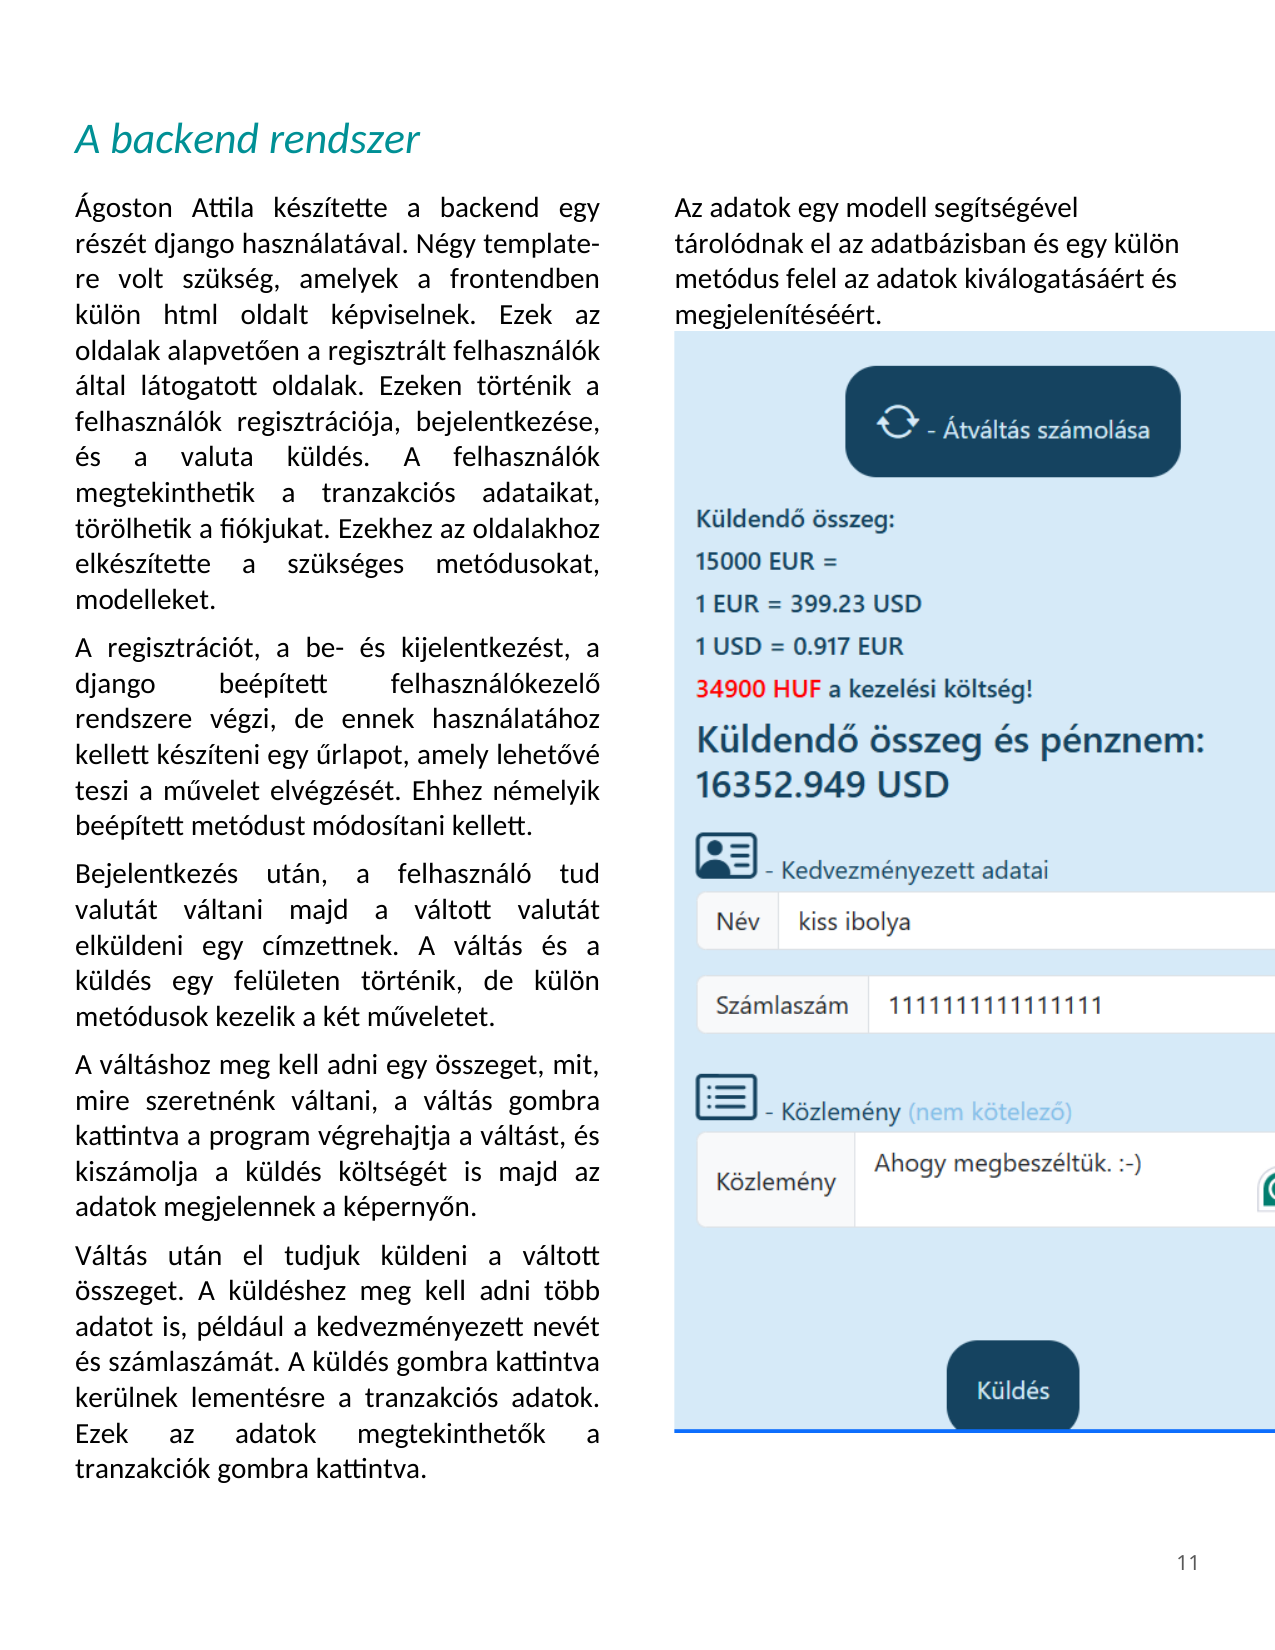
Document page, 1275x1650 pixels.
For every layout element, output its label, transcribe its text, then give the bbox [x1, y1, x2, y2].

text A regisztrációt, a be- és kijelentkezést, a django beépített felhasználókezelő rendszere végzi, de ennek használatához kellett készíteni egy űrlapot, amely lehetővé teszi a művelet elvégzését. Ehhez némelyik beépített metódust módosítani kellett. [75, 629, 601, 843]
picture [674, 331, 1275, 1433]
subtitle A backend rendszer [75, 111, 1200, 164]
text Bejelentkezés után, a felhasználó tud valutát váltani majd a váltott valutát elküldeni egy címzettnek. A váltás és a küldés egy felületen történik, de külön metódusok kezelik a két műveletet. [75, 855, 601, 1033]
text Váltás után el tudjuk küldeni a váltott összeget. A küldéshez meg kell adni több adatot is, például a kedvezményezett nevét és számlaszámát. A küldés gombra kattintva kerülnek lementésre a tranzakciós adatok. Ezek az adatok megtekinthetők a tranzakciók gombra kattintva.Az adatok egy modell segítségével tárolódnak el az adatbázisban és egy külön metódus felel az adatok kiválogatásáért és megjelenítéséért. [75, 1237, 601, 1486]
text Ágoston Attila készítette a backend egy részét django használatával. Négy template-re volt szükség, amelyek a frontendben külön html oldalt képviselnek. Ezek az oldalak alapvetően a regisztrált felhasználók által látogatott oldalak. Ezeken történik a felhasználók regisztrációja, bejelentkezése, és a valuta küldés. A felhasználók megtekinthetik a tranzakciós adataikat, törölhetik a fiókjukat. Ezekhez az oldalakhoz elkészítette a szükséges metódusokat, modelleket. [75, 189, 601, 617]
text A váltáshoz meg kell adni egy összeget, mit, mire szeretnénk váltani, a váltás gombra kattintva a program végrehajtja a váltást, és kiszámolja a küldés költségét is majd az adatok megjelennek a képernyőn. [75, 1046, 601, 1224]
